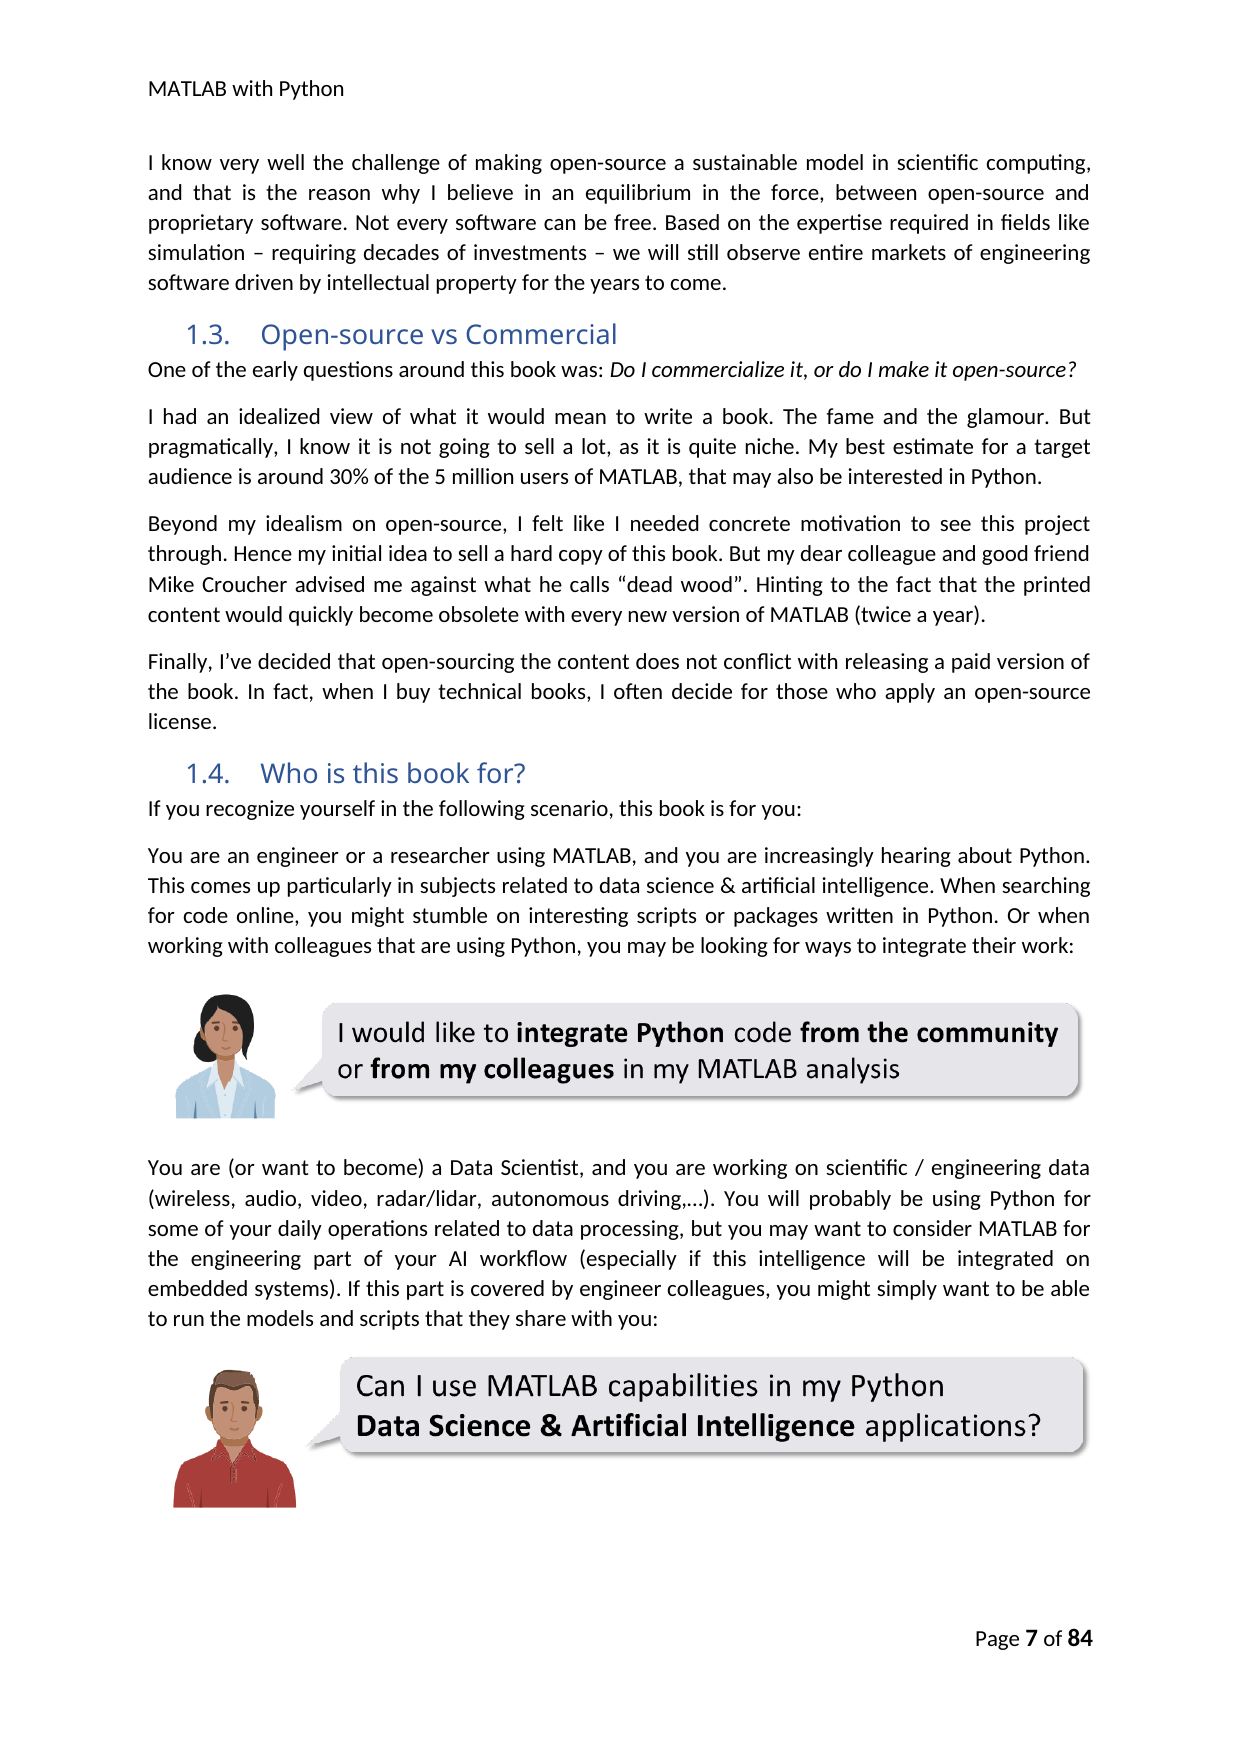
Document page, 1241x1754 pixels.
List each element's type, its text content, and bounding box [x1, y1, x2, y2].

picture [147, 1351, 1093, 1526]
text If you recognize yourself in the following scenario, this book is for you: [148, 794, 1093, 822]
picture [147, 978, 1093, 1135]
text One of the early questions around this book was: Do I commercialize it, or do I make it open-source? [148, 355, 1093, 383]
text Finally, I’ve decided that open-sourcing the content does not conflict with releasing a paid version of the book. In fact, when I buy technical books, I often decide for those who apply an open-source license. [148, 647, 1093, 735]
text I had an idealized view of what it would mean to write a book. The fame and the glamour. But pragmatically, I know it is not going to sell a lot, as it is quite niche. My best estimate for a target audience is around 30% of the 5 million users of MATLAB, that may also be interested in Python. [148, 402, 1093, 490]
text I know very well the challenge of making open-source a sustainable model in scientific computing, and that is the reason why I believe in an equilibrium in the force, between open-source and proprietary software. Not every software can be free. Based on the expertise required in fields like simulation – requiring decades of investments – we will still observe entire markets of engineering software driven by intellectual property for the years to come. [148, 148, 1093, 296]
text Beyond my idealism on open-source, I felt like I needed concrete motivation to see this project through. Hence my initial idea to sell a hard copy of this book. But my dear colleague and good friend Mike Croucher advised me against what he calls “dead wood”. Hinting to the fact that the printed content would quickly become obsolete with every new version of MATLAB (twice a year). [148, 509, 1093, 628]
text You are an engineer or a researcher using MATLAB, and you are increasingly hearing about Python. This comes up particularly in subjects related to data science & artificial intelligence. When searching for code online, you might stumble on interesting scripts or packages written in Python. Or when working with colleagues that are using Python, you may be looking for ways to integrate their work: [148, 841, 1093, 959]
subtitle Open-source vs Commercial [185, 315, 1093, 352]
subtitle Who is this book for? [185, 754, 1093, 791]
text You are (or want to become) a Data Scientist, and you are working on scientific / engineering data (wireless, audio, video, radar/lidar, autonomous driving,…). You will probably be using Python for some of your daily operations related to data processing, but you may want to consider MATLAB for the engineering part of your AI workflow (especially if this intelligence will be integrated on embedded systems). If this part is covered by engineer colleagues, you might simply want to be able to run the models and scripts that they share with you: [148, 1153, 1093, 1332]
